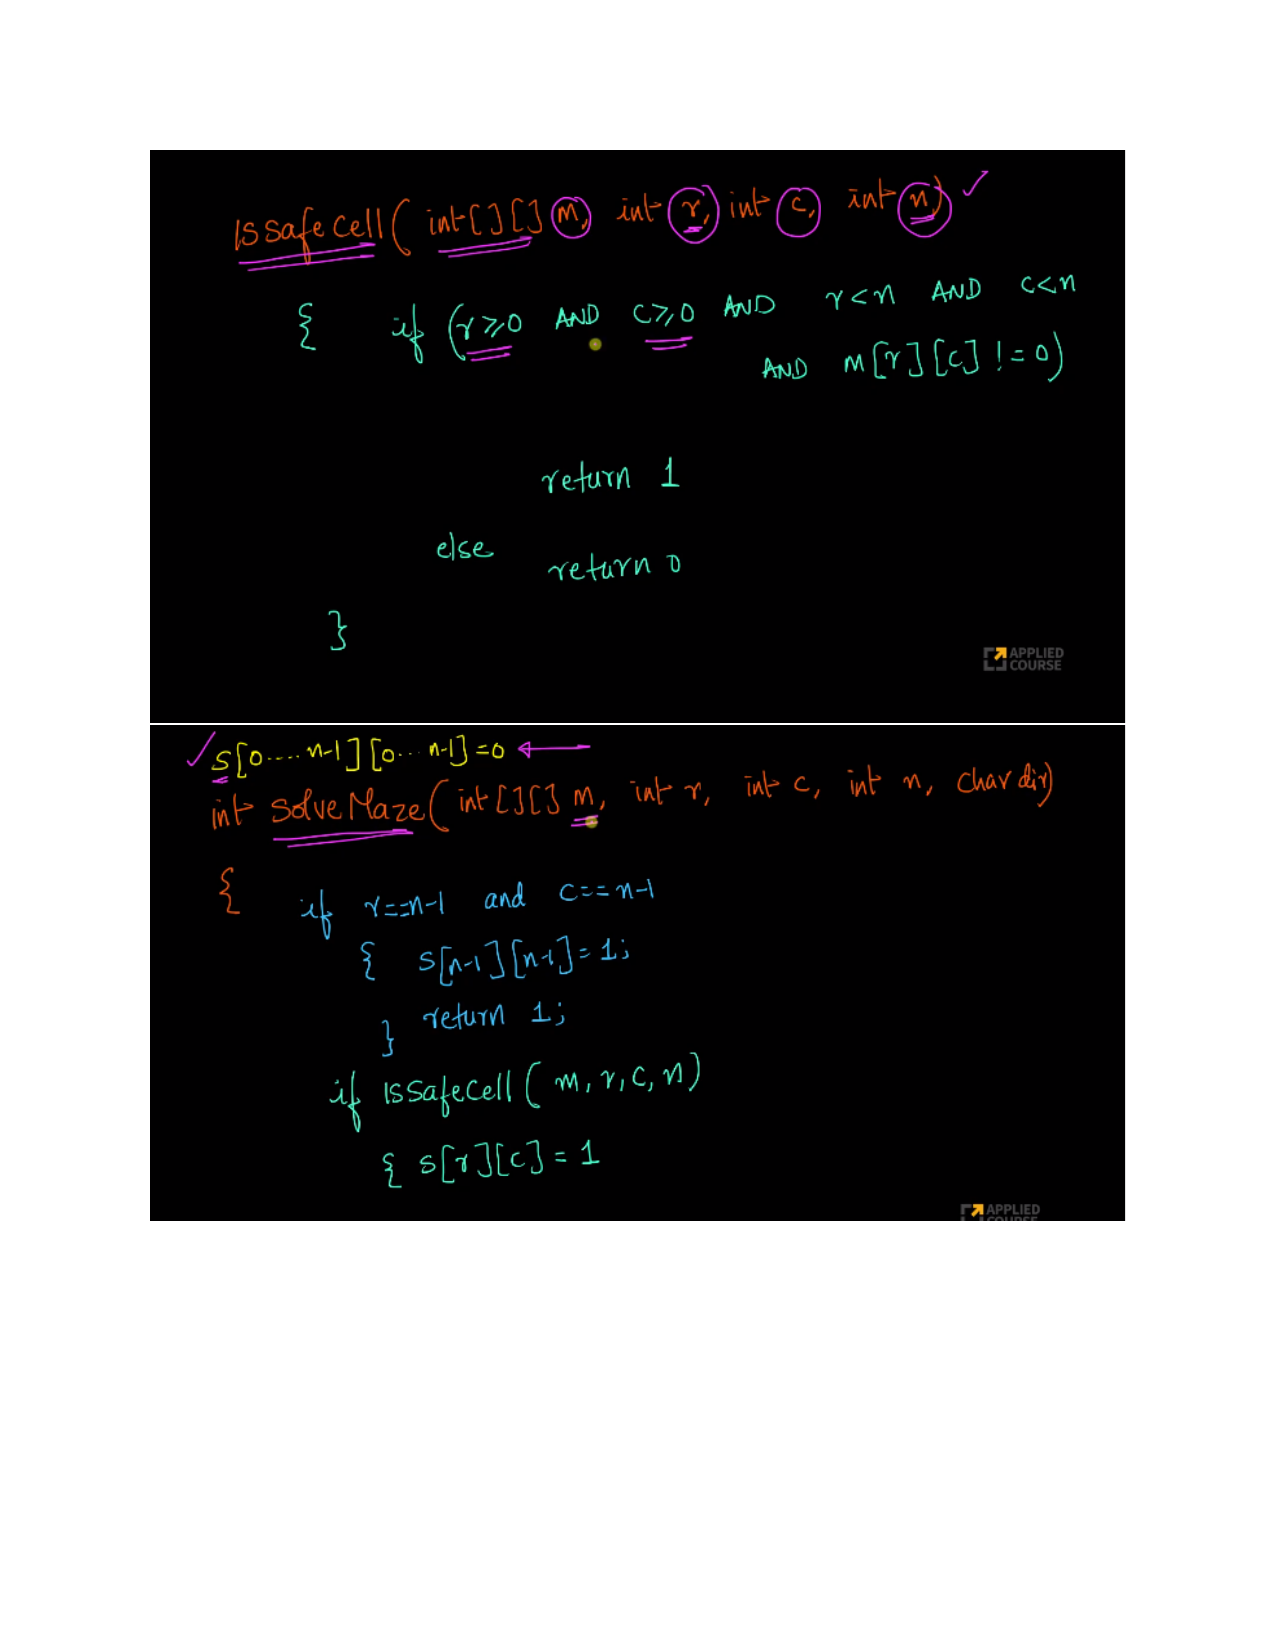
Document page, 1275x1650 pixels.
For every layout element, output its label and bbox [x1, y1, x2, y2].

picture [150, 150, 1125, 723]
picture [150, 725, 1125, 1221]
